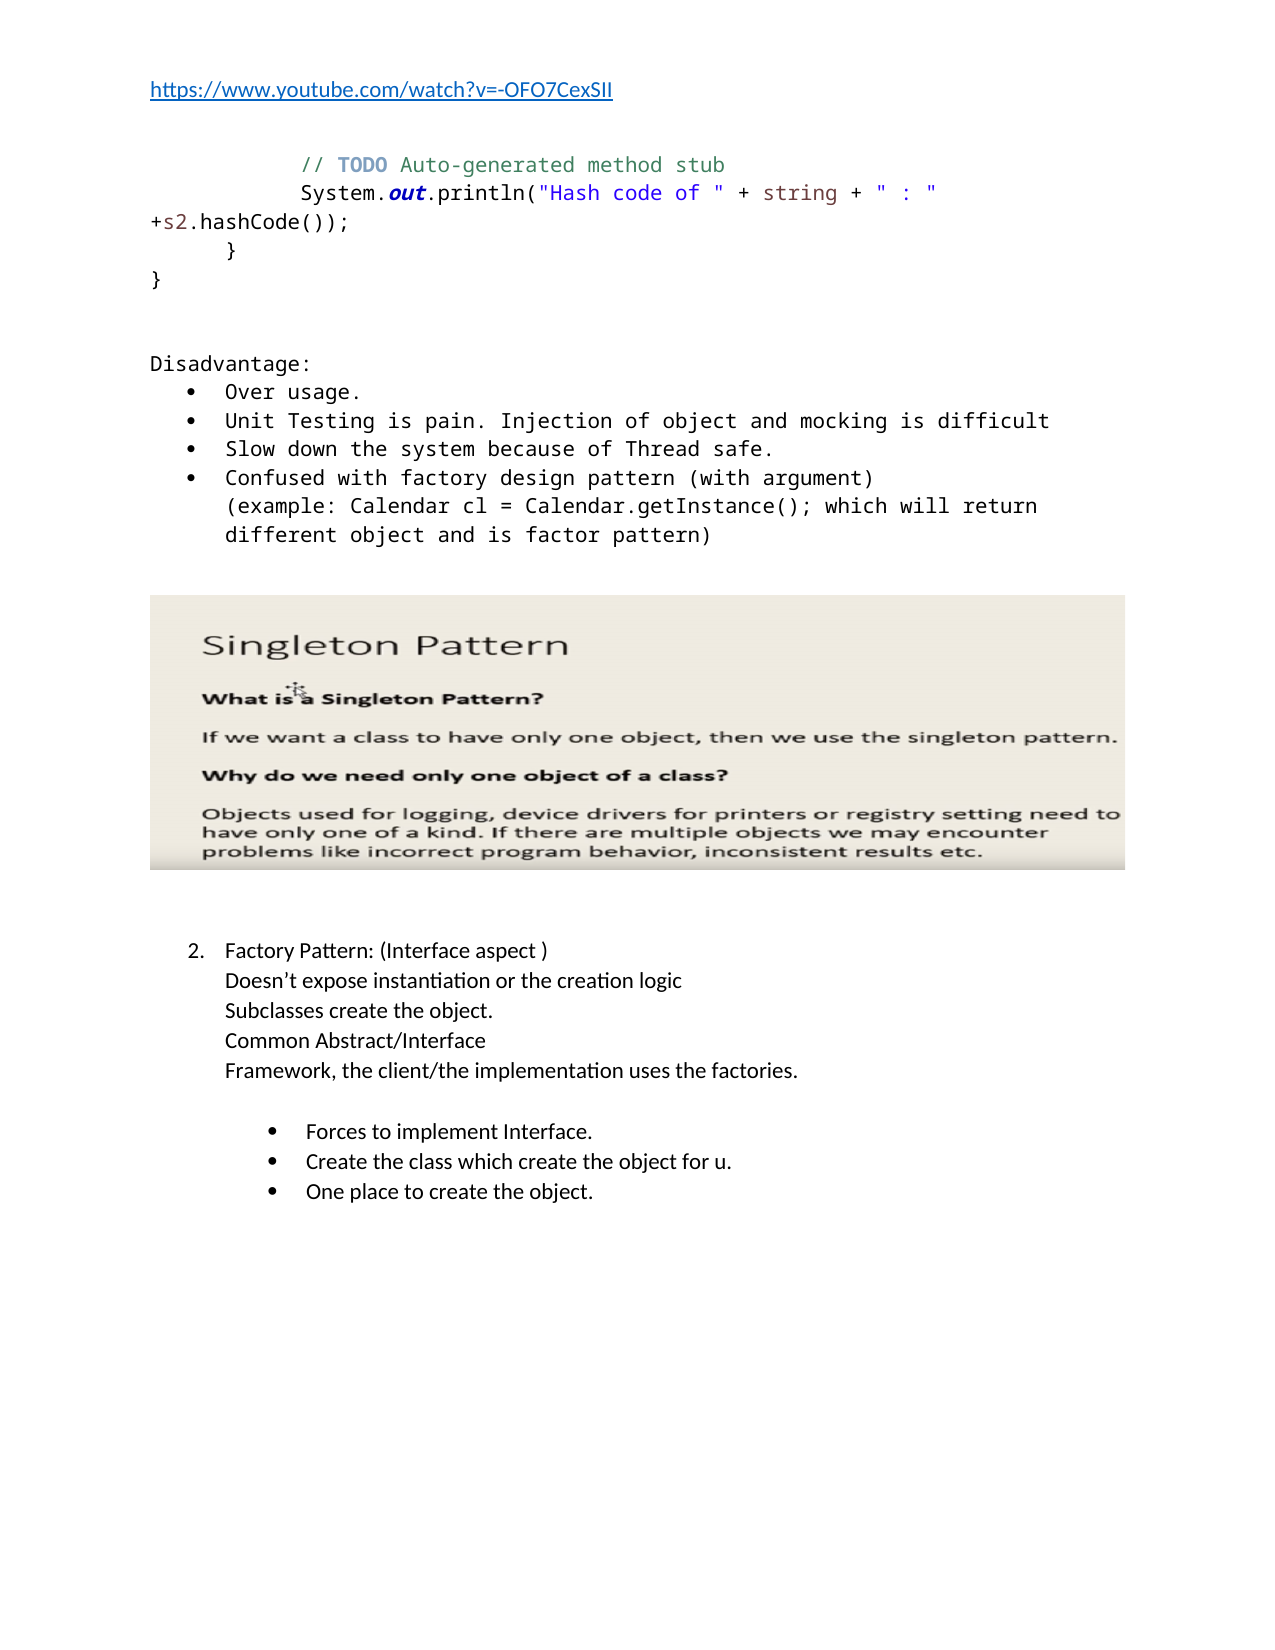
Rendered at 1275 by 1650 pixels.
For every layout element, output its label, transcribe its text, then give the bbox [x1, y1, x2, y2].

list Framework, the client/the implementation uses the factories. [225, 1057, 1125, 1084]
list Create the class which create the object for u. [268, 1147, 1125, 1175]
list Forces to implement Interface. [268, 1117, 1125, 1145]
text Disadvantage: [150, 349, 1125, 377]
list Over usage. [187, 377, 1125, 406]
list One place to create the object. [268, 1177, 1125, 1205]
text } [150, 235, 1125, 264]
text } [150, 264, 1125, 292]
list Slow down the system because of Thread safe. [187, 434, 1125, 463]
list (example: Calendar cl = Calendar.getInstance(); which will return different object and is factor pattern) [225, 491, 1125, 548]
list Factory Pattern: (Interface aspect ) [187, 936, 1125, 964]
list Doesn’t expose instantiation or the creation logic [225, 966, 1125, 994]
list Unit Testing is pain. Injection of object and mocking is difficult [187, 406, 1125, 434]
picture [150, 595, 1125, 870]
list Common Abstract/Interface [225, 1026, 1125, 1054]
list Confused with factory design pattern (with argument) [187, 463, 1125, 491]
list Subclasses create the object. [225, 996, 1125, 1024]
text // TODO Auto-generated method stub [150, 150, 1125, 178]
text System.out.println("Hash code of " + string + " : " +s2.hashCode()); [150, 178, 1125, 235]
